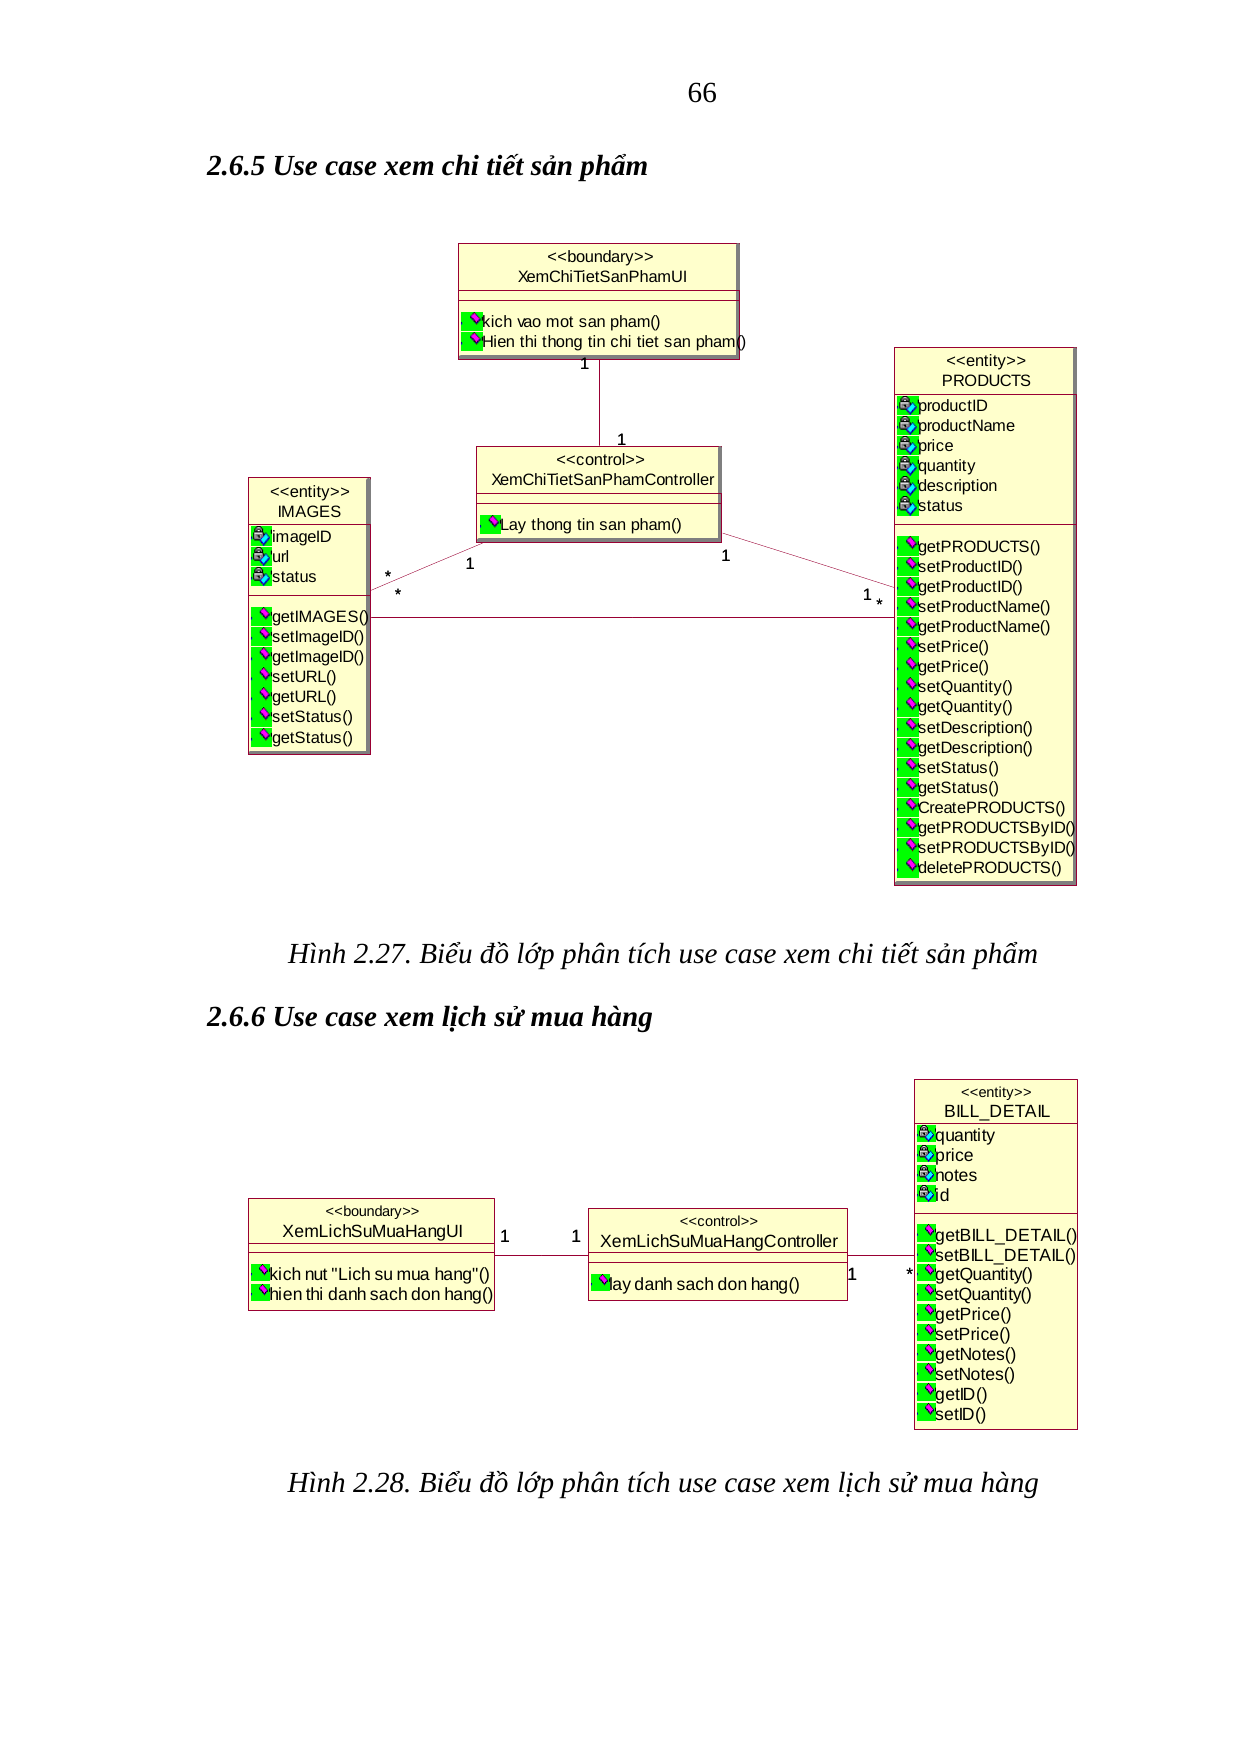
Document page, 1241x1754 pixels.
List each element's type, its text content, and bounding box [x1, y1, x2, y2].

subtitle Use case xem lịch sử mua hàng [207, 999, 1122, 1032]
subtitle Use case xem chi tiết sản phẩm [207, 148, 1122, 181]
text Hình 2.27. Biểu đồ lớp phân tích use case xem chi tiết sản phẩm [207, 936, 1122, 970]
text Hình 2.28. Biểu đồ lớp phân tích use case xem lịch sử mua hàng [207, 1465, 1122, 1498]
